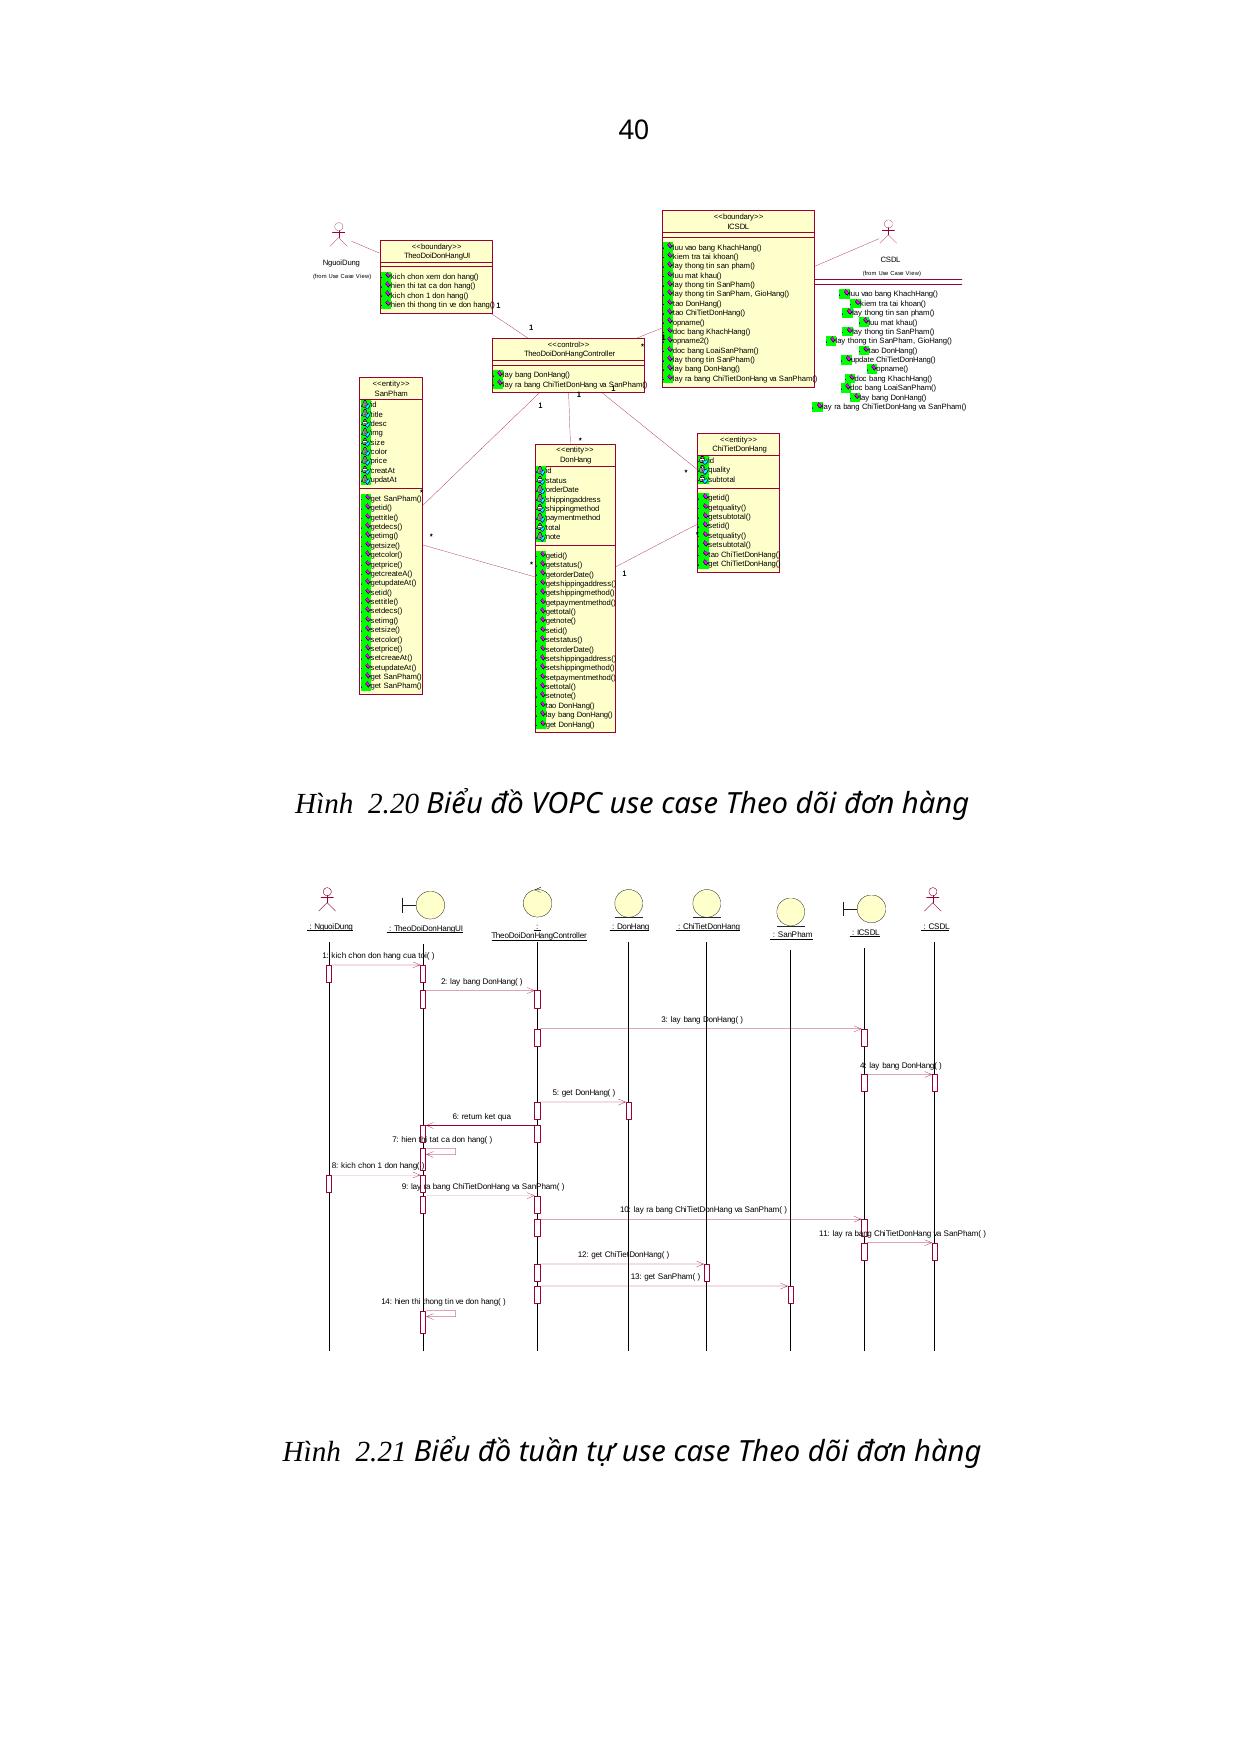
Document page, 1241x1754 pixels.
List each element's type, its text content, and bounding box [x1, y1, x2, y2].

text Hình 2.20 Biểu đồ VOPC use case Theo dõi đơn hàng [177, 783, 1090, 822]
text Hình 2.21 Biểu đồ tuần tự use case Theo dõi đơn hàng [177, 1430, 1090, 1470]
